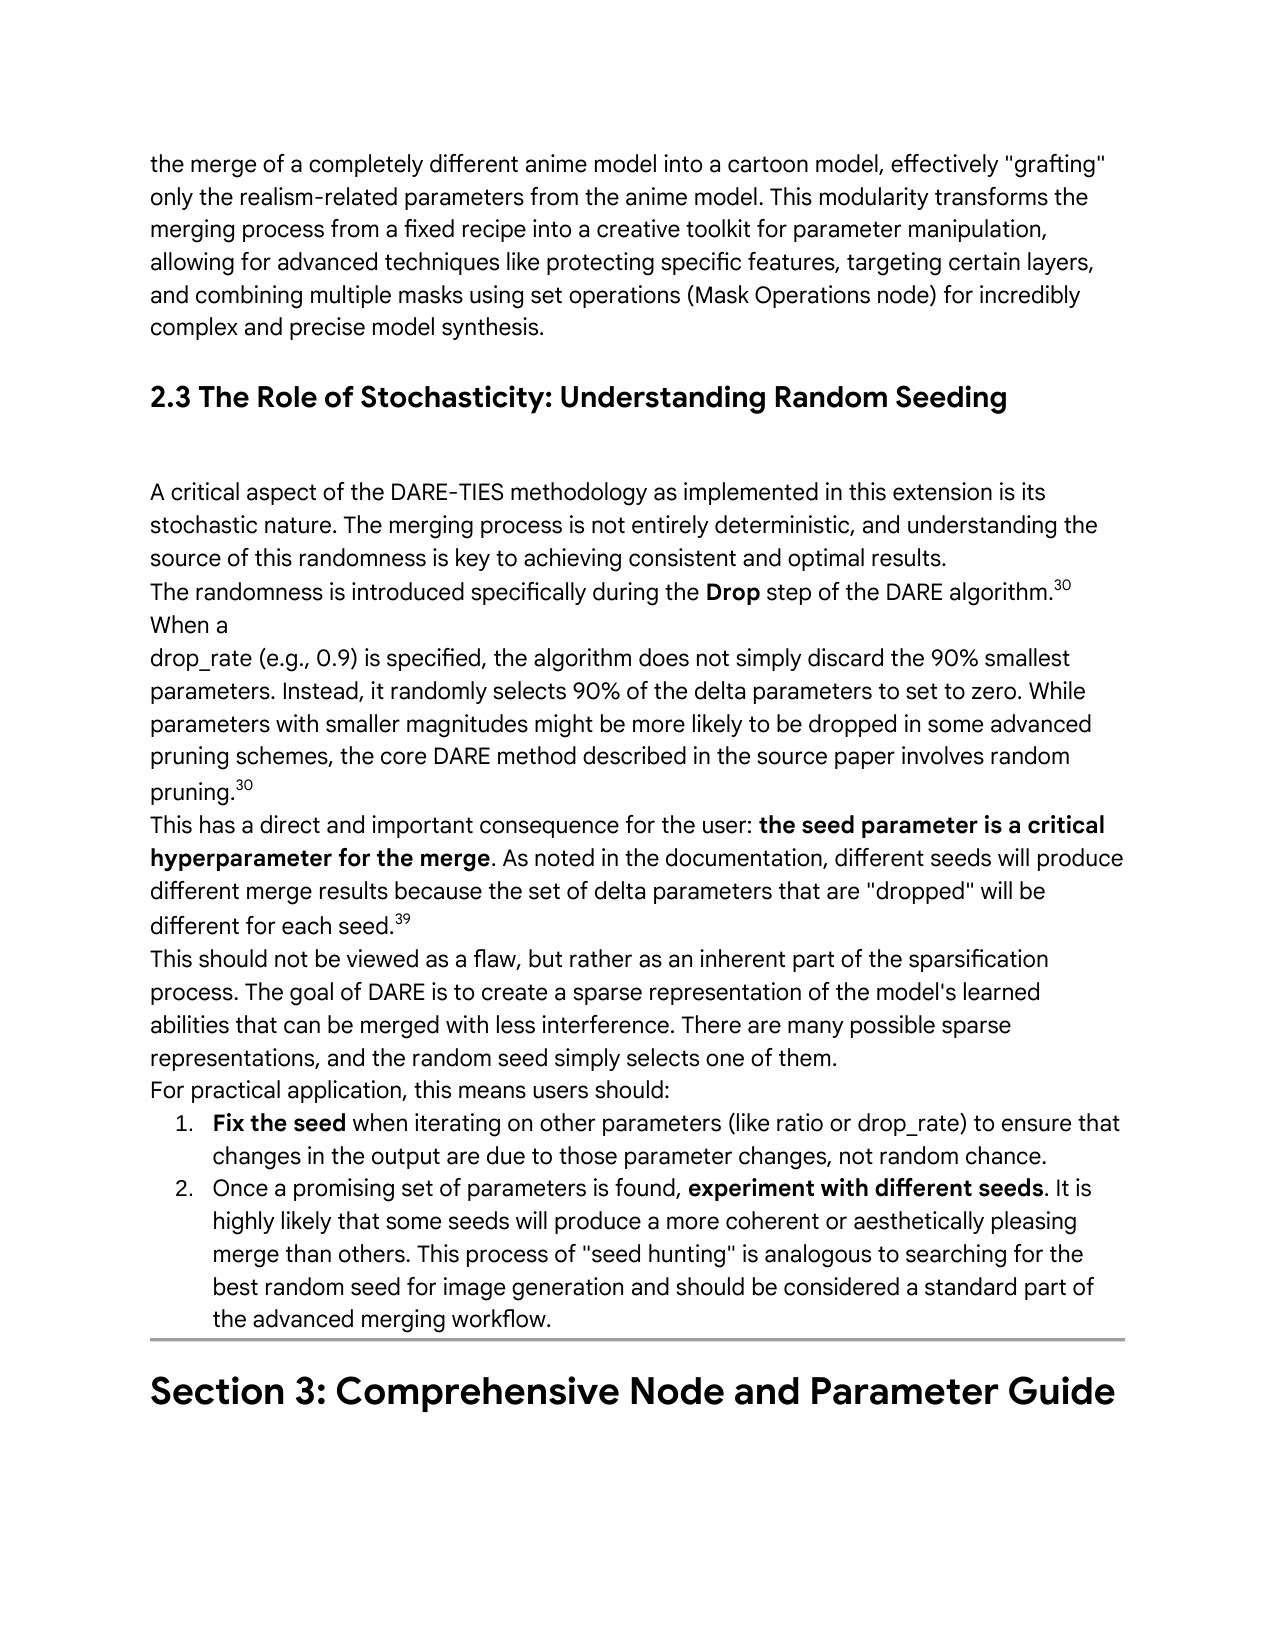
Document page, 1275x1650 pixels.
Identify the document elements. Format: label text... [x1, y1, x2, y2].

text This should not be viewed as a flaw, but rather as an inherent part of the sparsification process. The goal of DARE is to create a sparse representation of the model's learned abilities that can be merged with less interference. There are many possible sparse representations, and the random seed simply selects one of them. [150, 946, 1125, 1073]
subtitle Section 3: Comprehensive Node and Parameter Guide [150, 1368, 1125, 1415]
text This has a direct and important consequence for the user: the seed parameter is a critical hyperparameter for the merge. As noted in the documentation, different seeds will produce different merge results because the set of delta parameters that are "dropped" will be different for each seed.39 [150, 811, 1125, 941]
subtitle 2.3 The Role of Stochasticity: Understanding Random Seeding [150, 379, 1125, 416]
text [150, 150, 1125, 342]
text drop_rate (e.g., 0.9) is specified, the algorithm does not simply discard the 90% smallest parameters. Instead, it randomly selects 90% of the delta parameters to set to zero. While parameters with smaller magnitudes might be more likely to be dropped in some advanced pruning schemes, the core DARE method described in the source paper involves random pruning.30 [150, 644, 1125, 807]
list Fix the seed when iterating on other parameters (like ratio or drop_rate) to ensure that changes in the output are due to those parameter changes, not random chance. [175, 1109, 1125, 1171]
text The randomness is introduced specifically during the Drop step of the DARE algorithm.30 When a [150, 576, 1125, 641]
text For practical application, this means users should: [150, 1077, 1125, 1105]
list Once a promising set of parameters is found, experiment with different seeds. It is highly likely that some seeds will produce a more coherent or aesthetically pleasing merge than others. This process of "seed hunting" is analogous to searching for the best random seed for image generation and should be considered a standard part of the advanced merging workflow. [175, 1175, 1125, 1334]
text A critical aspect of the DARE-TIES methodology as implemented in this extension is its stochastic nature. The merging process is not entirely deterministic, and understanding the source of this randomness is key to achieving consistent and optimal results. [150, 478, 1125, 572]
